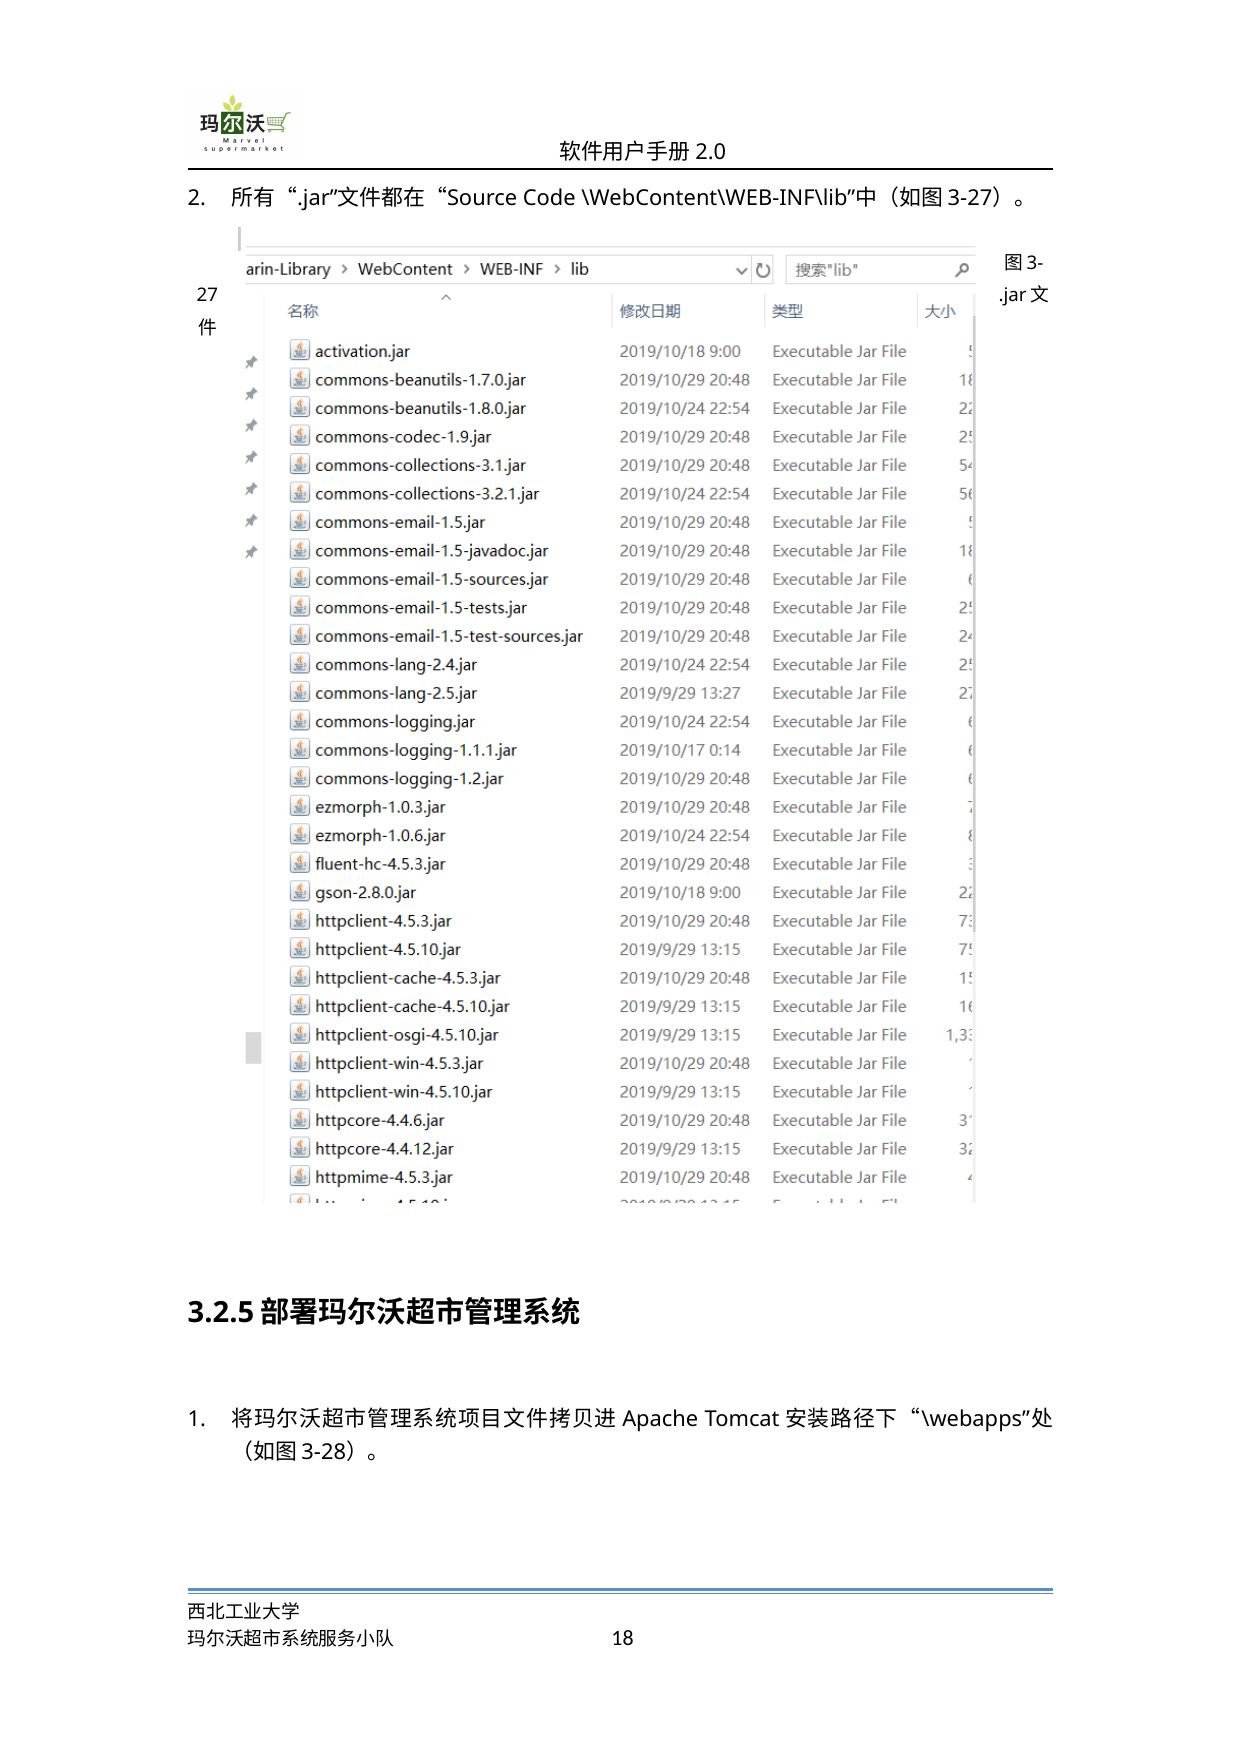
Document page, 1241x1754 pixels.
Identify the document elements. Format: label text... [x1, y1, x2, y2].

picture [187, 88, 304, 160]
list 将玛尔沃超市管理系统项目文件拷贝进Apache Tomcat安装路径下“\webapps”处（如图3-28）。 [187, 1401, 1053, 1466]
picture [238, 227, 976, 1200]
list 所有“.jar”文件都在“Source Code \WebContent\WEB-INF\lib”中（如图3-27）。 [187, 180, 1053, 212]
text 图3-27 .jar文件 [187, 245, 244, 342]
text 图3-27 .jar文件 [976, 245, 1053, 342]
